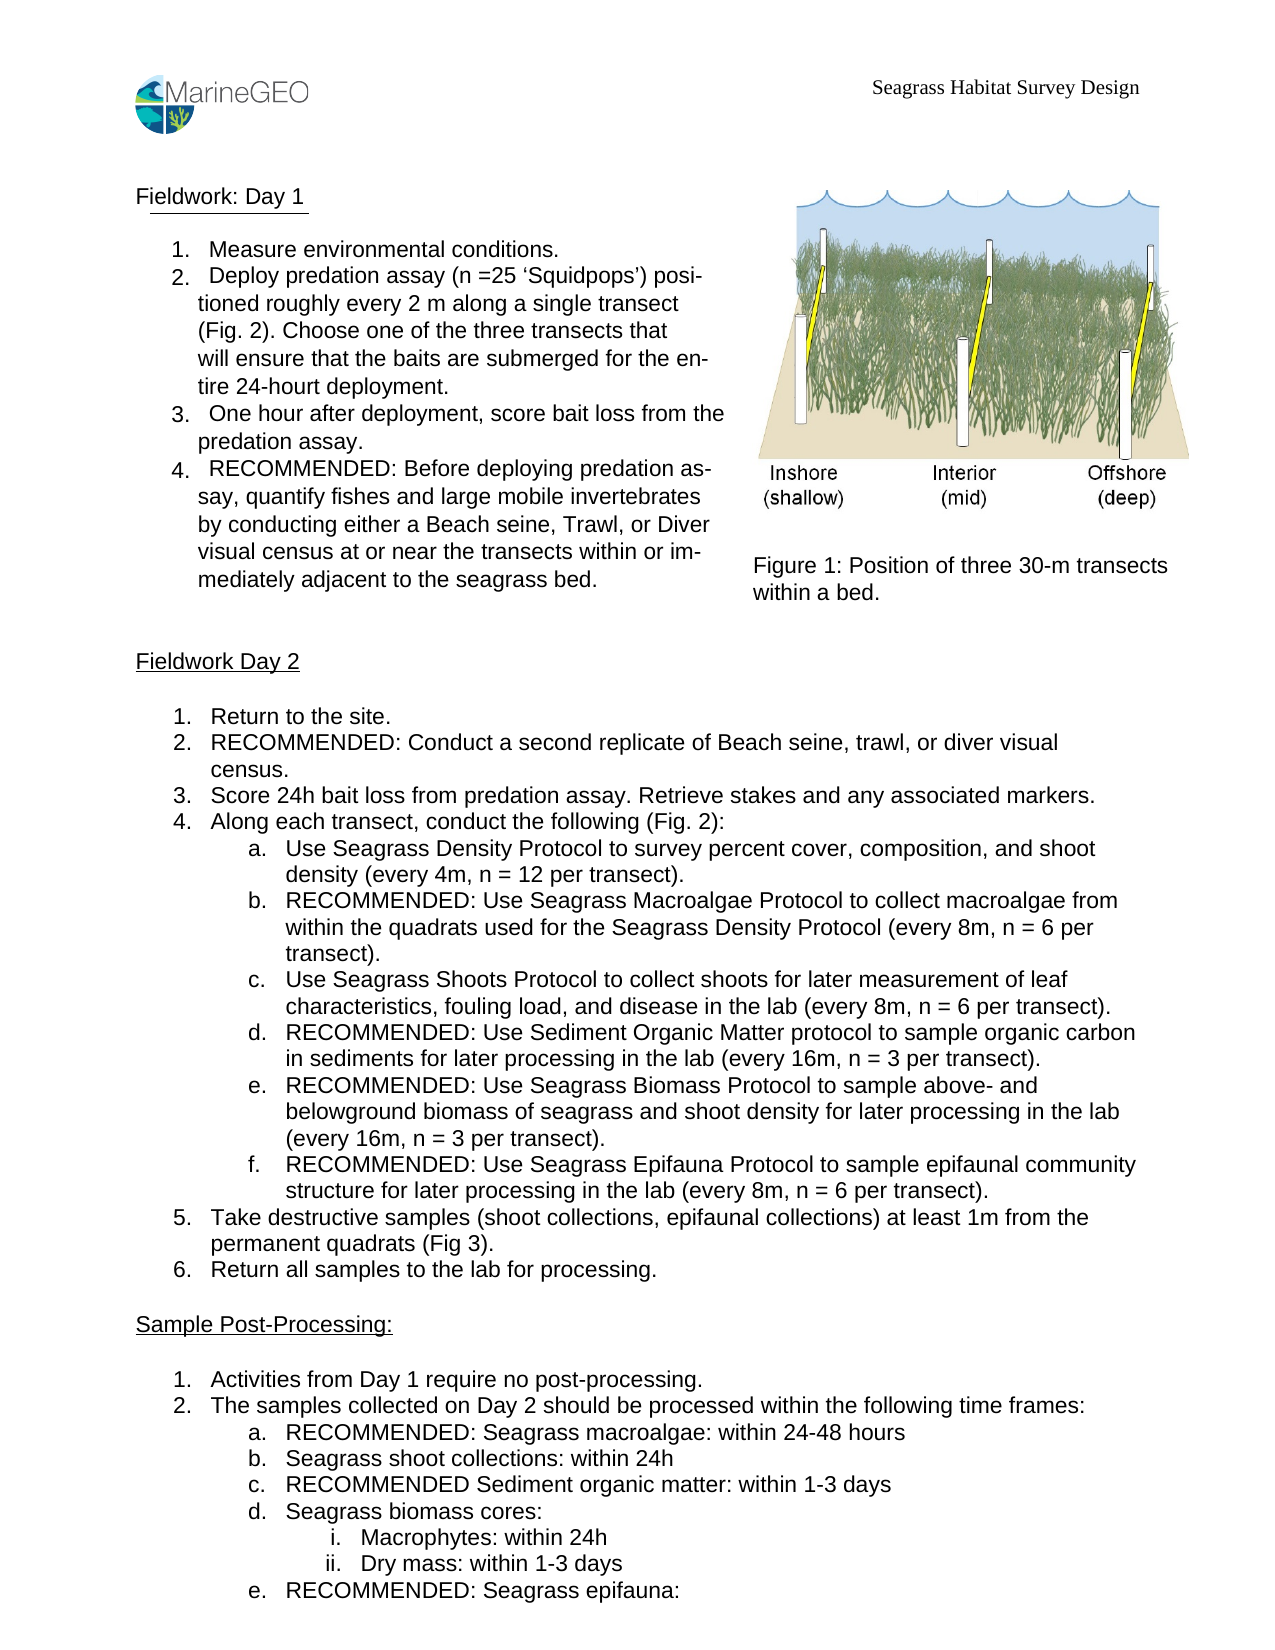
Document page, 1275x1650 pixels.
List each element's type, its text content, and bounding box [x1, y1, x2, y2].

text (Fig. 2). Choose one of the three transects that [198, 317, 1139, 345]
text by conducting either a Beach seine, Trawl, or Diver [198, 511, 1139, 538]
list One hour after deployment, score bait loss from the [171, 400, 1139, 428]
list RECOMMENDED: Use Seagrass Biomass Protocol to sample above- and belowground biomass of seagrass and shoot density for later processing in the lab (every 16m, n = 3 per transect). [248, 1072, 1139, 1151]
text say, quantify fishes and large mobile invertebrates [198, 483, 1139, 511]
list RECOMMENDED Sediment organic matter: within 1-3 days [248, 1471, 1139, 1498]
list Take destructive samples (shoot collections, epifaunal collections) at least 1m from the permanent quadrats (Fig 3). [173, 1203, 1139, 1256]
text will ensure that the baits are submerged for the en- [198, 345, 1139, 373]
text tioned roughly every 2 m along a single transect [198, 290, 1139, 317]
list RECOMMENDED: Seagrass epifauna: [248, 1577, 1139, 1603]
picture [750, 190, 1189, 522]
list RECOMMENDED: Use Seagrass Macroalgae Protocol to collect macroalgae from within the quadrats used for the Seagrass Density Protocol (every 8m, n = 6 per transect). [248, 887, 1139, 966]
list RECOMMENDED: Use Seagrass Epifauna Protocol to sample epifaunal community structure for later processing in the lab (every 8m, n = 6 per transect). [248, 1151, 1139, 1203]
text visual census at or near the transects within or im- [198, 538, 1139, 566]
list Score 24h bait loss from predation assay. Retrieve stakes and any associated markers. [173, 782, 1139, 808]
list RECOMMENDED: Before deploying predation as- [171, 455, 1139, 483]
text Fieldwork: Day 1 [135, 183, 1127, 209]
list Return all samples to the lab for processing. [173, 1256, 1139, 1283]
text Sample Post-Processing: [135, 1311, 1139, 1337]
list Deploy predation assay (n =25 ‘Squidpops’) posi- [171, 262, 1139, 290]
text predation assay. [198, 428, 1139, 455]
list RECOMMENDED: Seagrass macroalgae: within 24-48 hours [248, 1418, 1139, 1445]
list Dry mass: within 1-3 days [342, 1550, 1139, 1577]
list RECOMMENDED: Conduct a second replicate of Beach seine, trawl, or diver visual census. [173, 729, 1139, 782]
list Macrophytes: within 24h [342, 1524, 1139, 1550]
list The samples collected on Day 2 should be processed within the following time frames: [173, 1392, 1139, 1418]
list Use Seagrass Shoots Protocol to collect shoots for later measurement of leaf characteristics, fouling load, and disease in the lab (every 8m, n = 6 per transect). [248, 966, 1139, 1019]
text tire 24-hourt deployment. [198, 373, 1139, 400]
list Seagrass biomass cores: [248, 1498, 1139, 1524]
text Fieldwork Day 2 [135, 648, 1139, 674]
list Use Seagrass Density Protocol to survey percent cover, composition, and shoot density (every 4m, n = 12 per transect). [248, 834, 1139, 887]
list Return to the site. [173, 703, 1139, 729]
list Seagrass shoot collections: within 24h [248, 1445, 1139, 1471]
list Along each transect, conduct the following (Fig. 2): [173, 808, 1139, 834]
list Measure environmental conditions. [171, 236, 1139, 262]
text mediately adjacent to the seagrass bed. [198, 566, 737, 592]
list RECOMMENDED: Use Sediment Organic Matter protocol to sample organic carbon in sediments for later processing in the lab (every 16m, n = 3 per transect). [248, 1019, 1139, 1072]
list Activities from Day 1 require no post-processing. [173, 1366, 1139, 1392]
picture [135, 75, 309, 134]
